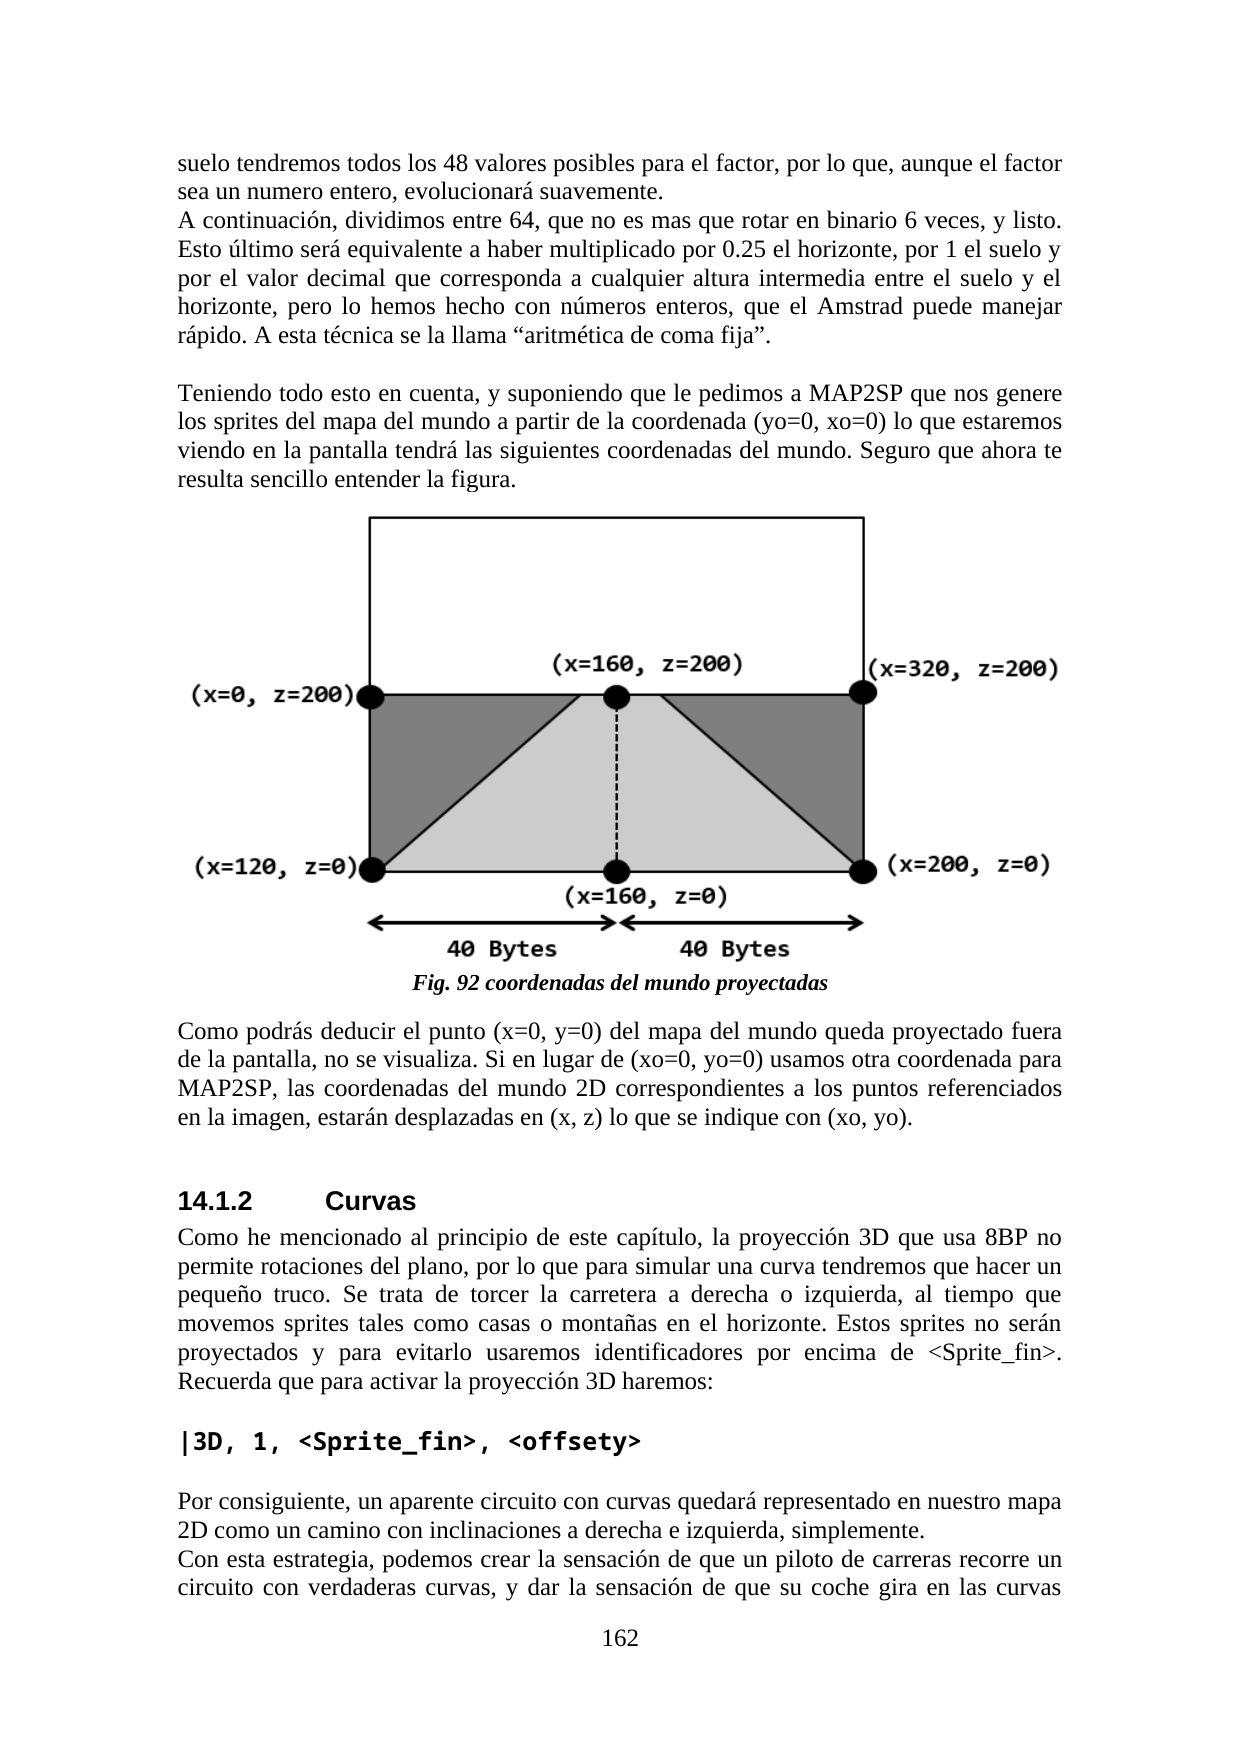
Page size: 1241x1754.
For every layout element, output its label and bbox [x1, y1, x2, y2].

picture [177, 492, 1063, 969]
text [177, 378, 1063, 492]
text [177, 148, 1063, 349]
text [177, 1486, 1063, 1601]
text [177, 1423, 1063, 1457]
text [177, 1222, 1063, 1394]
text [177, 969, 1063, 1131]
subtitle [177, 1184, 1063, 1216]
